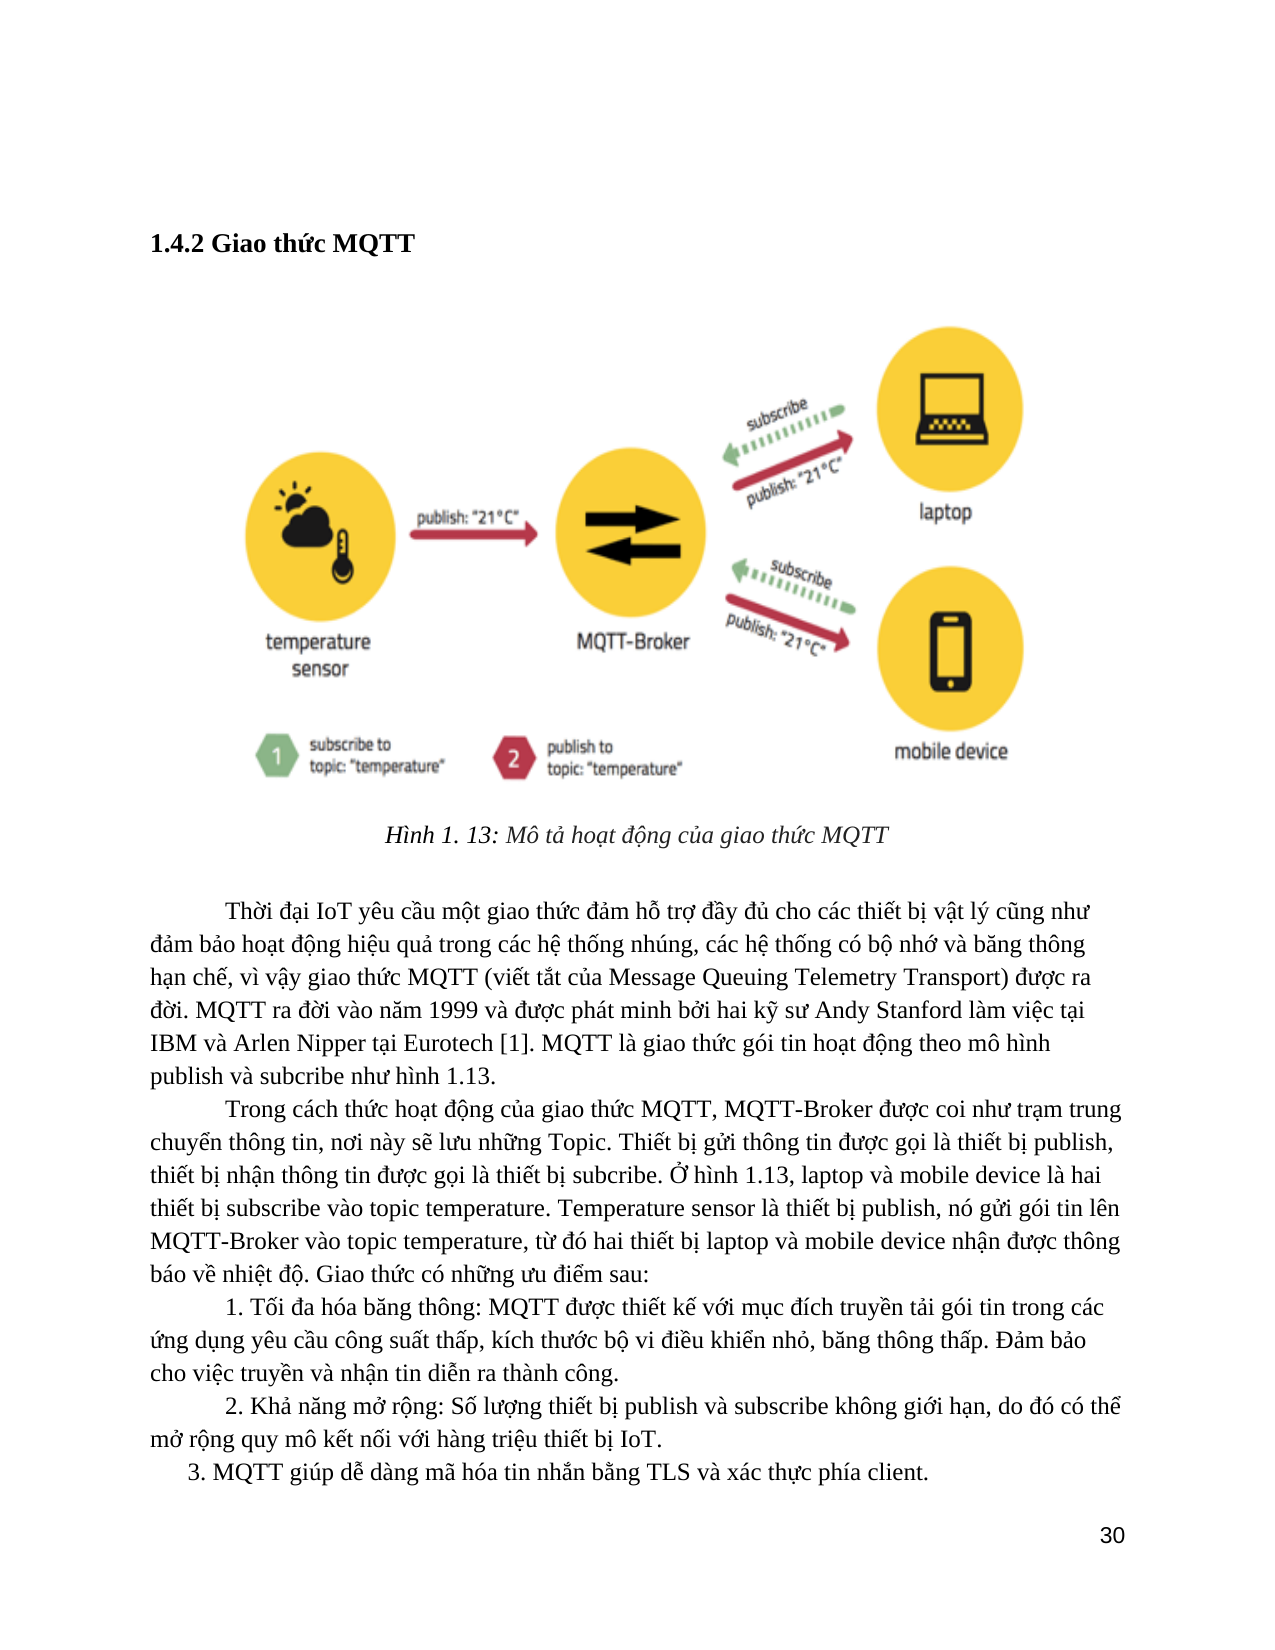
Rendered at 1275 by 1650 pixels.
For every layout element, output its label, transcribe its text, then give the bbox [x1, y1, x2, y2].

subtitle 1.4.2 Giao thức MQTT [150, 227, 1125, 259]
text 3. MQTT giúp dễ dàng mã hóa tin nhắn bằng TLS và xác thực phía client. [150, 1457, 1125, 1486]
text Trong cách thức hoạt động của giao thức MQTT, MQTT-Broker được coi như trạm trung chuyển thông tin, nơi này sẽ lưu những Topic. Thiết bị gửi thông tin được gọi là thiết bị publish, thiết bị nhận thông tin được gọi là thiết bị subcribe. Ở hình 1.13, laptop và mobile device là hai thiết bị subscribe vào topic temperature. Temperature sensor là thiết bị publish, nó gửi gói tin lên MQTT-Broker vào topic temperature, từ đó hai thiết bị laptop và mobile device nhận được thông báo về nhiệt độ. Giao thức có những ưu điểm sau: [150, 1094, 1125, 1288]
text Hình 1. 13: Mô tả hoạt động của giao thức MQTT [150, 820, 1125, 849]
text 1. Tối đa hóa băng thông: MQTT được thiết kế với mục đích truyền tải gói tin trong các ứng dụng yêu cầu công suất thấp, kích thước bộ vi điều khiển nhỏ, băng thông thấp. Đảm bảo cho việc truyền và nhận tin diễn ra thành công. [150, 1292, 1125, 1387]
picture [221, 304, 1054, 804]
text 2. Khả năng mở rộng: Số lượng thiết bị publish và subscribe không giới hạn, do đó có thể mở rộng quy mô kết nối với hàng triệu thiết bị IoT. [150, 1391, 1125, 1453]
text Thời đại IoT yêu cầu một giao thức đảm hỗ trợ đầy đủ cho các thiết bị vật lý cũng như đảm bảo hoạt động hiệu quả trong các hệ thống nhúng, các hệ thống có bộ nhớ và băng thông hạn chế, vì vậy giao thức MQTT (viết tắt của Message Queuing Telemetry Transport) được ra đời. MQTT ra đời vào năm 1999 và được phát minh bởi hai kỹ sư Andy Stanford làm việc tại IBM và Arlen Nipper tại Eurotech [1]. MQTT là giao thức gói tin hoạt động theo mô hình publish và subcribe như hình 1.13. [150, 896, 1125, 1090]
